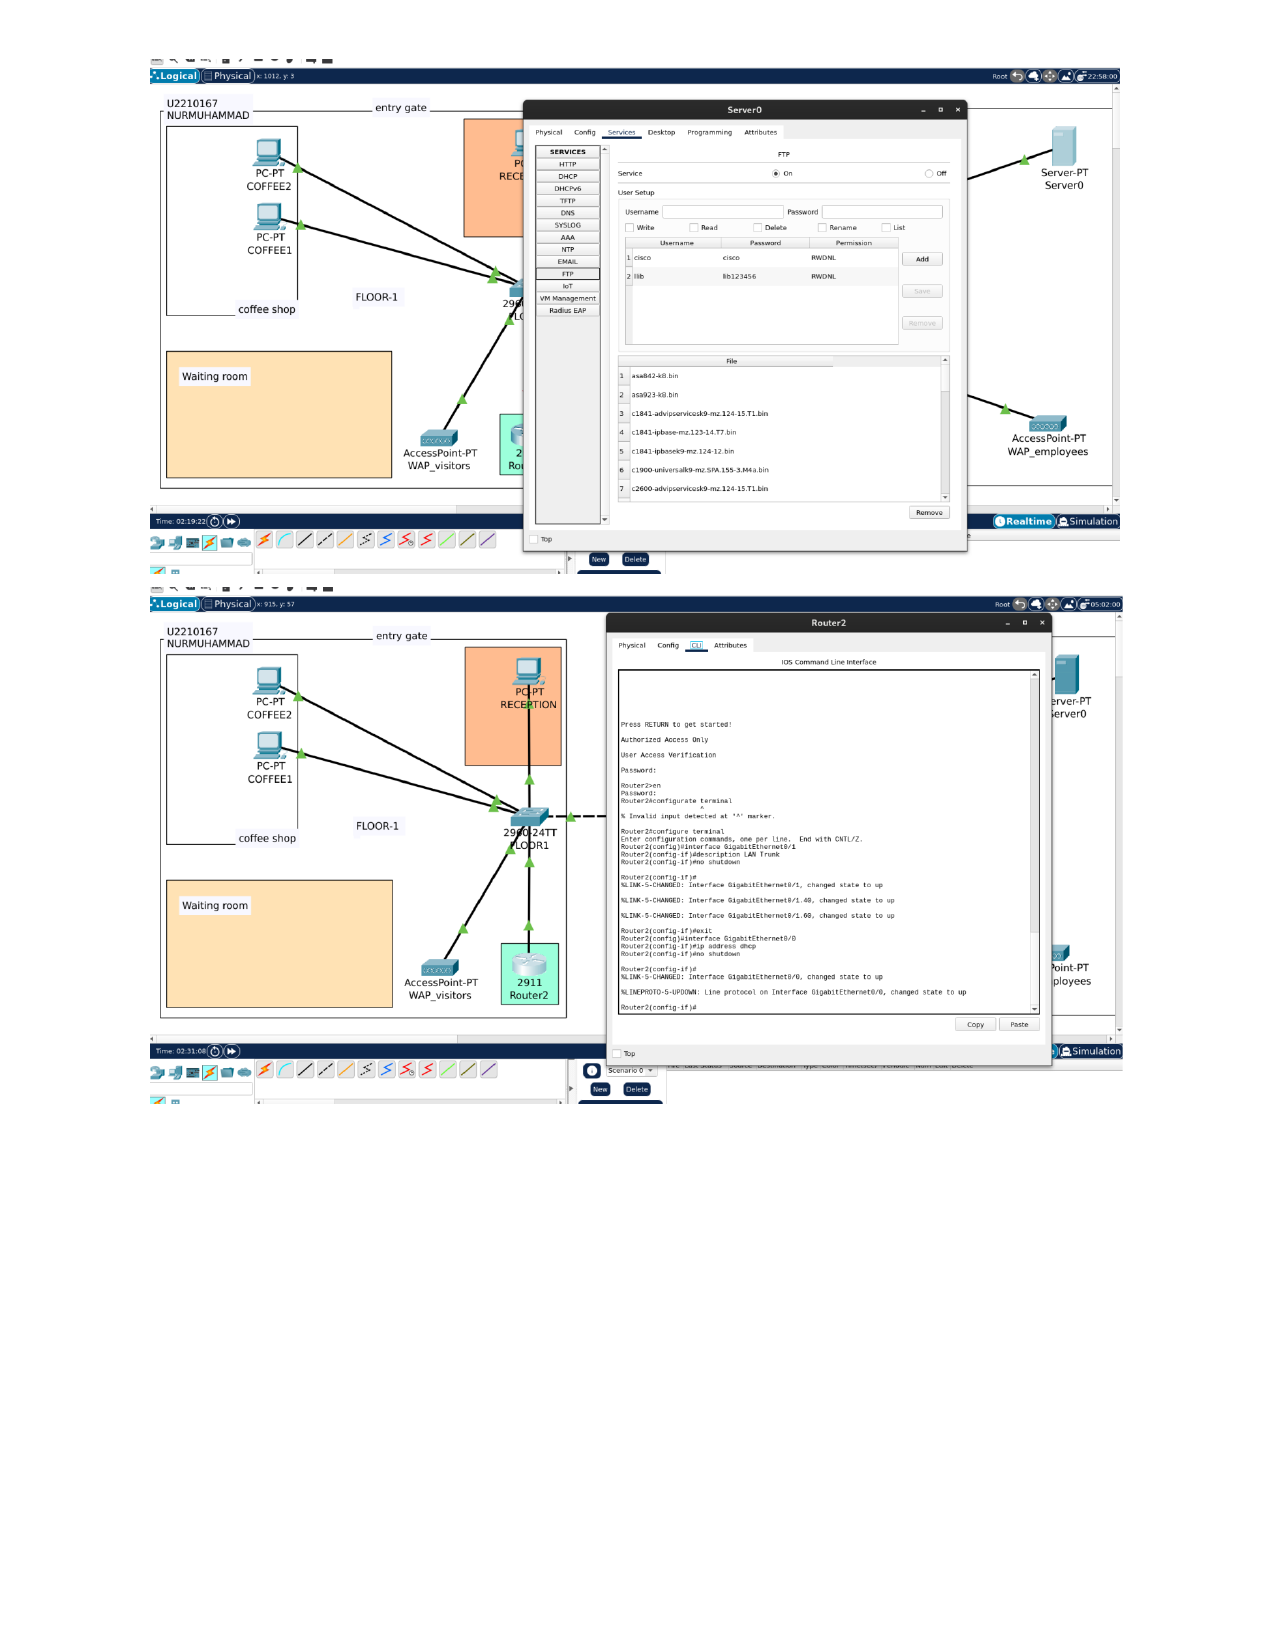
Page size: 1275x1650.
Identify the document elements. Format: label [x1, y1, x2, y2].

picture [150, 587, 1123, 1104]
picture [189, 601, 196, 607]
picture [150, 59, 1120, 574]
